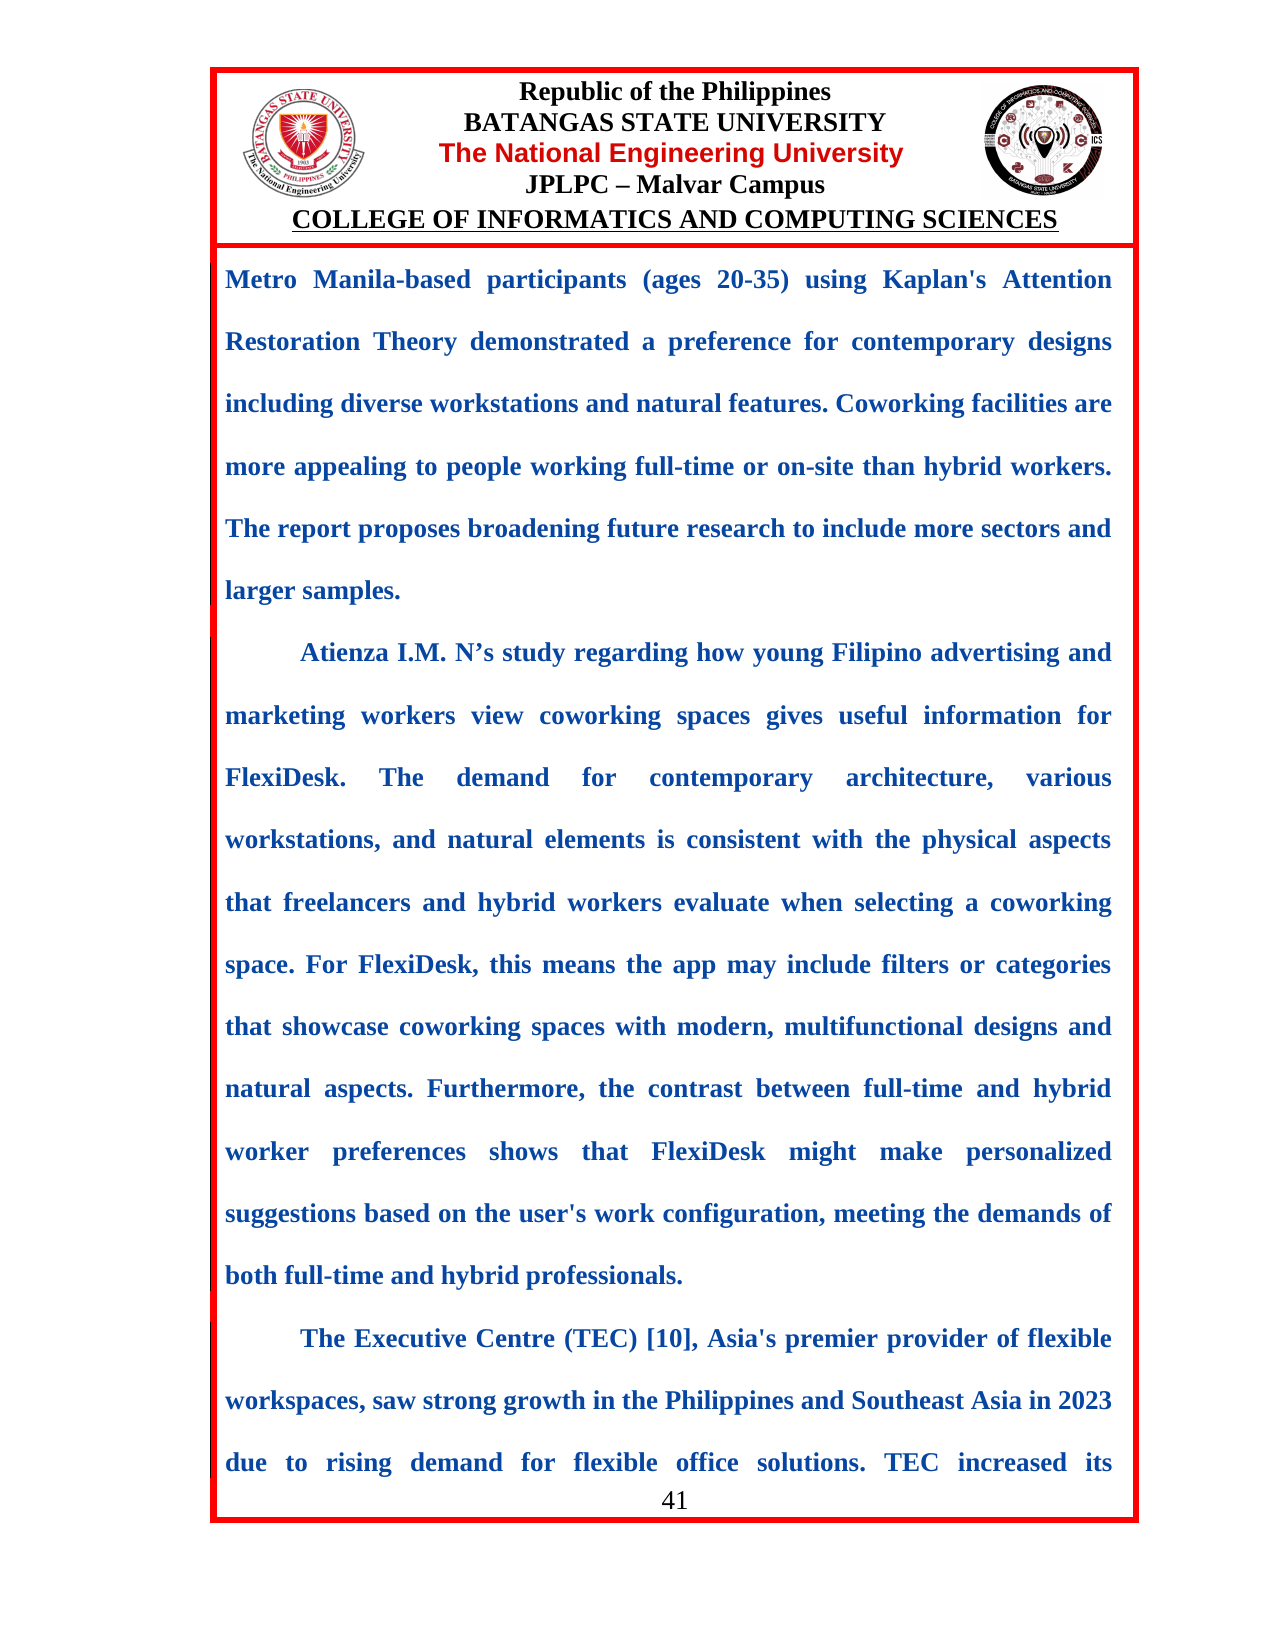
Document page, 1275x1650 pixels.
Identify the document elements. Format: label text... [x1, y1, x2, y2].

text Atienza I.M. N’s study regarding how young Filipino advertising and marketing workers view coworking spaces gives useful information for FlexiDesk. The demand for contemporary architecture, various workstations, and natural elements is consistent with the physical aspects that freelancers and hybrid workers evaluate when selecting a coworking space. For FlexiDesk, this means the app may include filters or categories that showcase coworking spaces with modern, multifunctional designs and natural aspects. Furthermore, the contrast between full-time and hybrid worker preferences shows that FlexiDesk might make personalized suggestions based on the user's work configuration, meeting the demands of both full-time and hybrid professionals. [225, 637, 1113, 1291]
picture [981, 82, 1105, 199]
picture [242, 89, 366, 199]
